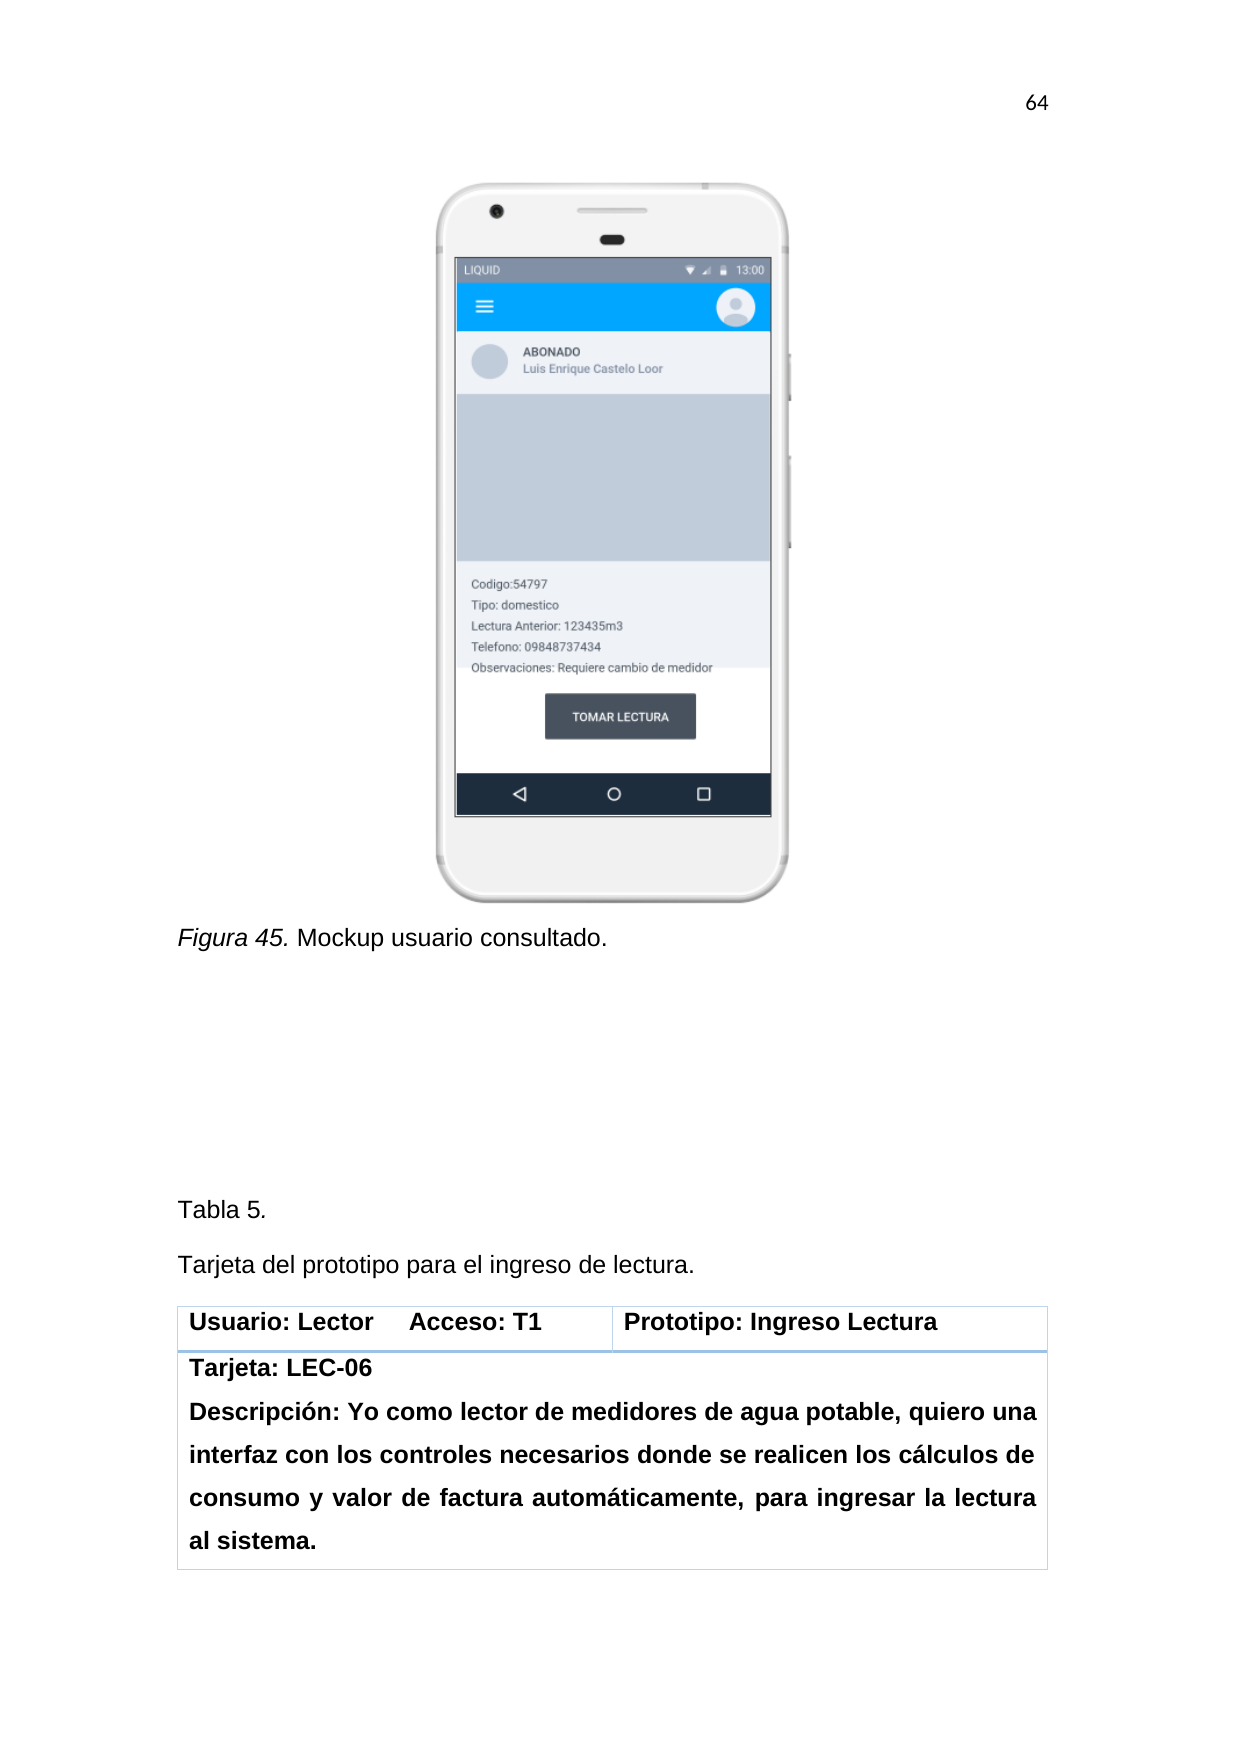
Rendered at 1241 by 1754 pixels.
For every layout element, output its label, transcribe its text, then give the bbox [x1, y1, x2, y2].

text Tarjeta del prototipo para el ingreso de lectura. [177, 1251, 1048, 1279]
text Tabla 5. [177, 1195, 1048, 1224]
text Figura 45. Mockup usuario consultado. [177, 923, 1048, 952]
table_header Prototipo: Ingreso Lectura [613, 1307, 1047, 1350]
table_cell Tarjeta: LEC-06 Descripción: Yo como lector de medidores de agua potable, quiero una interfaz con los controles necesarios donde se realicen los cálculos de consumo y valor de factura automáticamente, para ingresar la lectura al sistema. [178, 1353, 1047, 1569]
picture [429, 177, 796, 909]
table_header Usuario: Lector Acceso: T1 [178, 1307, 612, 1350]
